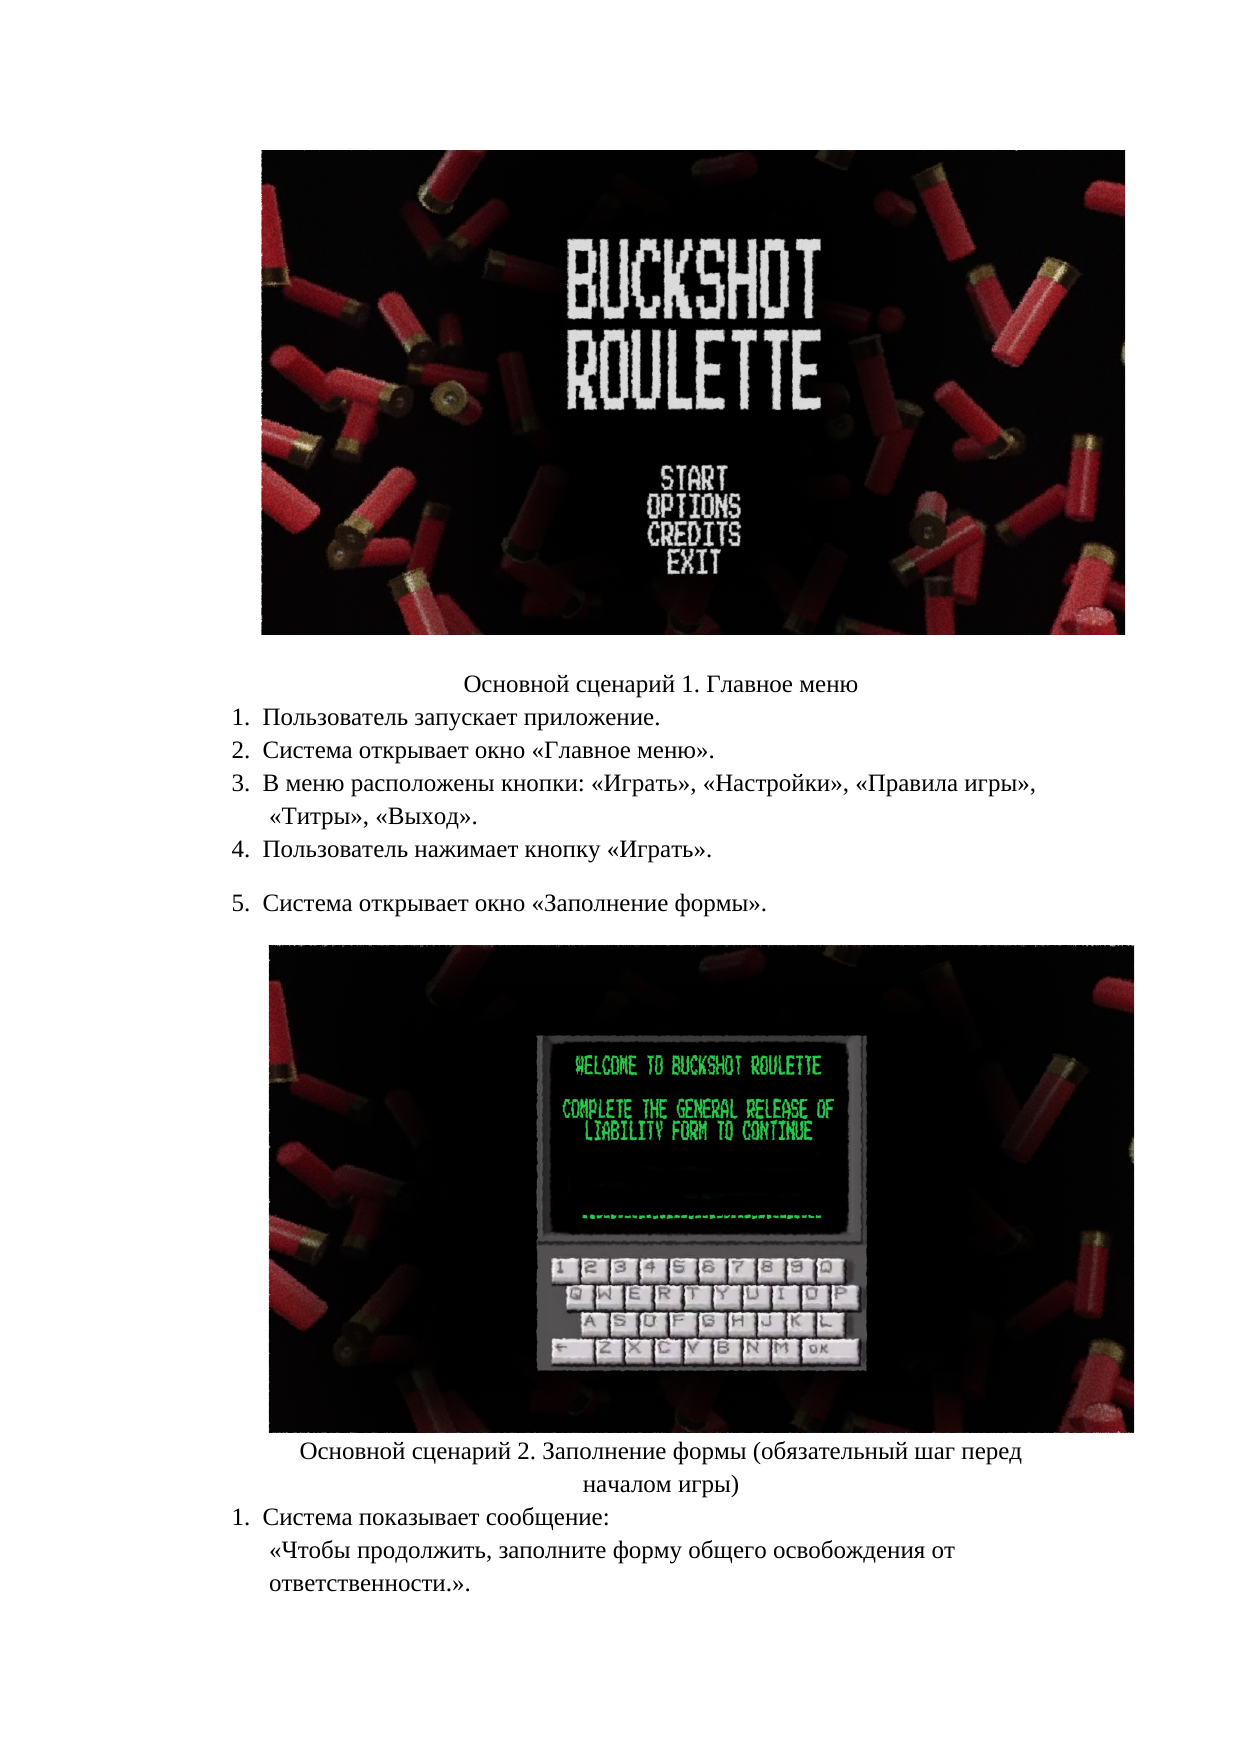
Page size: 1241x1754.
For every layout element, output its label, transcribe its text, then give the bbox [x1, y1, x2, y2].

list Пользователь запускает приложение. [231, 702, 1053, 731]
list Система открывает окно «Заполнение формы». [231, 888, 1053, 916]
list Основной сценарий 2. Заполнение формы (обязательный шаг перед началом игры) [269, 1436, 1053, 1498]
list Система открывает окно «Главное меню». [231, 735, 1053, 763]
picture [268, 945, 1135, 1433]
list Система показывает сообщение: «Чтобы продолжить, заполните форму общего освобождения от ответственности.». [231, 1502, 1053, 1597]
list Пользователь нажимает кнопку «Играть». [231, 834, 1053, 863]
list В меню расположены кнопки: «Играть», «Настройки», «Правила игры», «Титры», «Выход». [231, 768, 1053, 829]
list Основной сценарий 1. Главное меню [269, 669, 1053, 697]
picture [261, 150, 1126, 635]
